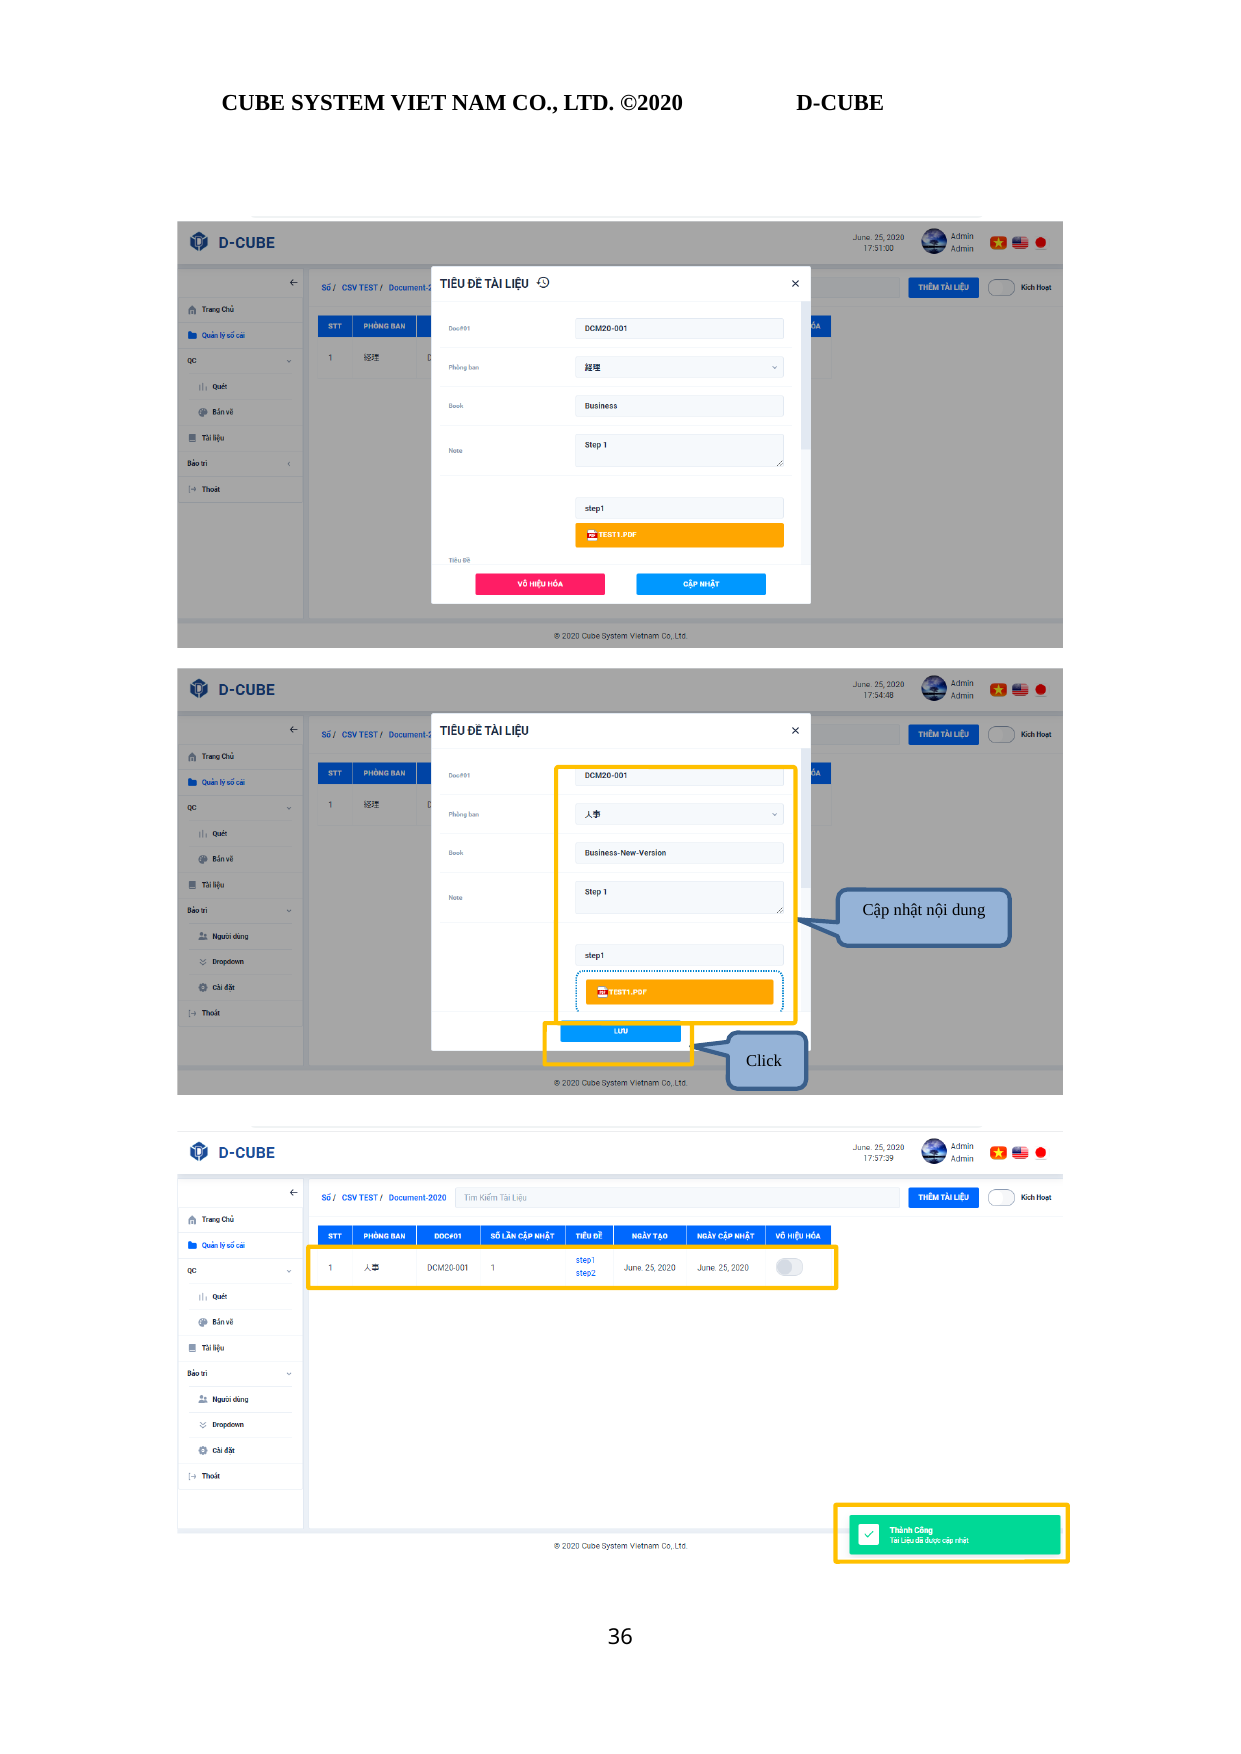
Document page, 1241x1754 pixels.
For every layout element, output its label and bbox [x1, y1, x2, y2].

picture [177, 216, 1063, 648]
picture [177, 666, 1063, 1095]
picture [838, 1507, 1063, 1558]
picture [177, 1126, 1063, 1558]
